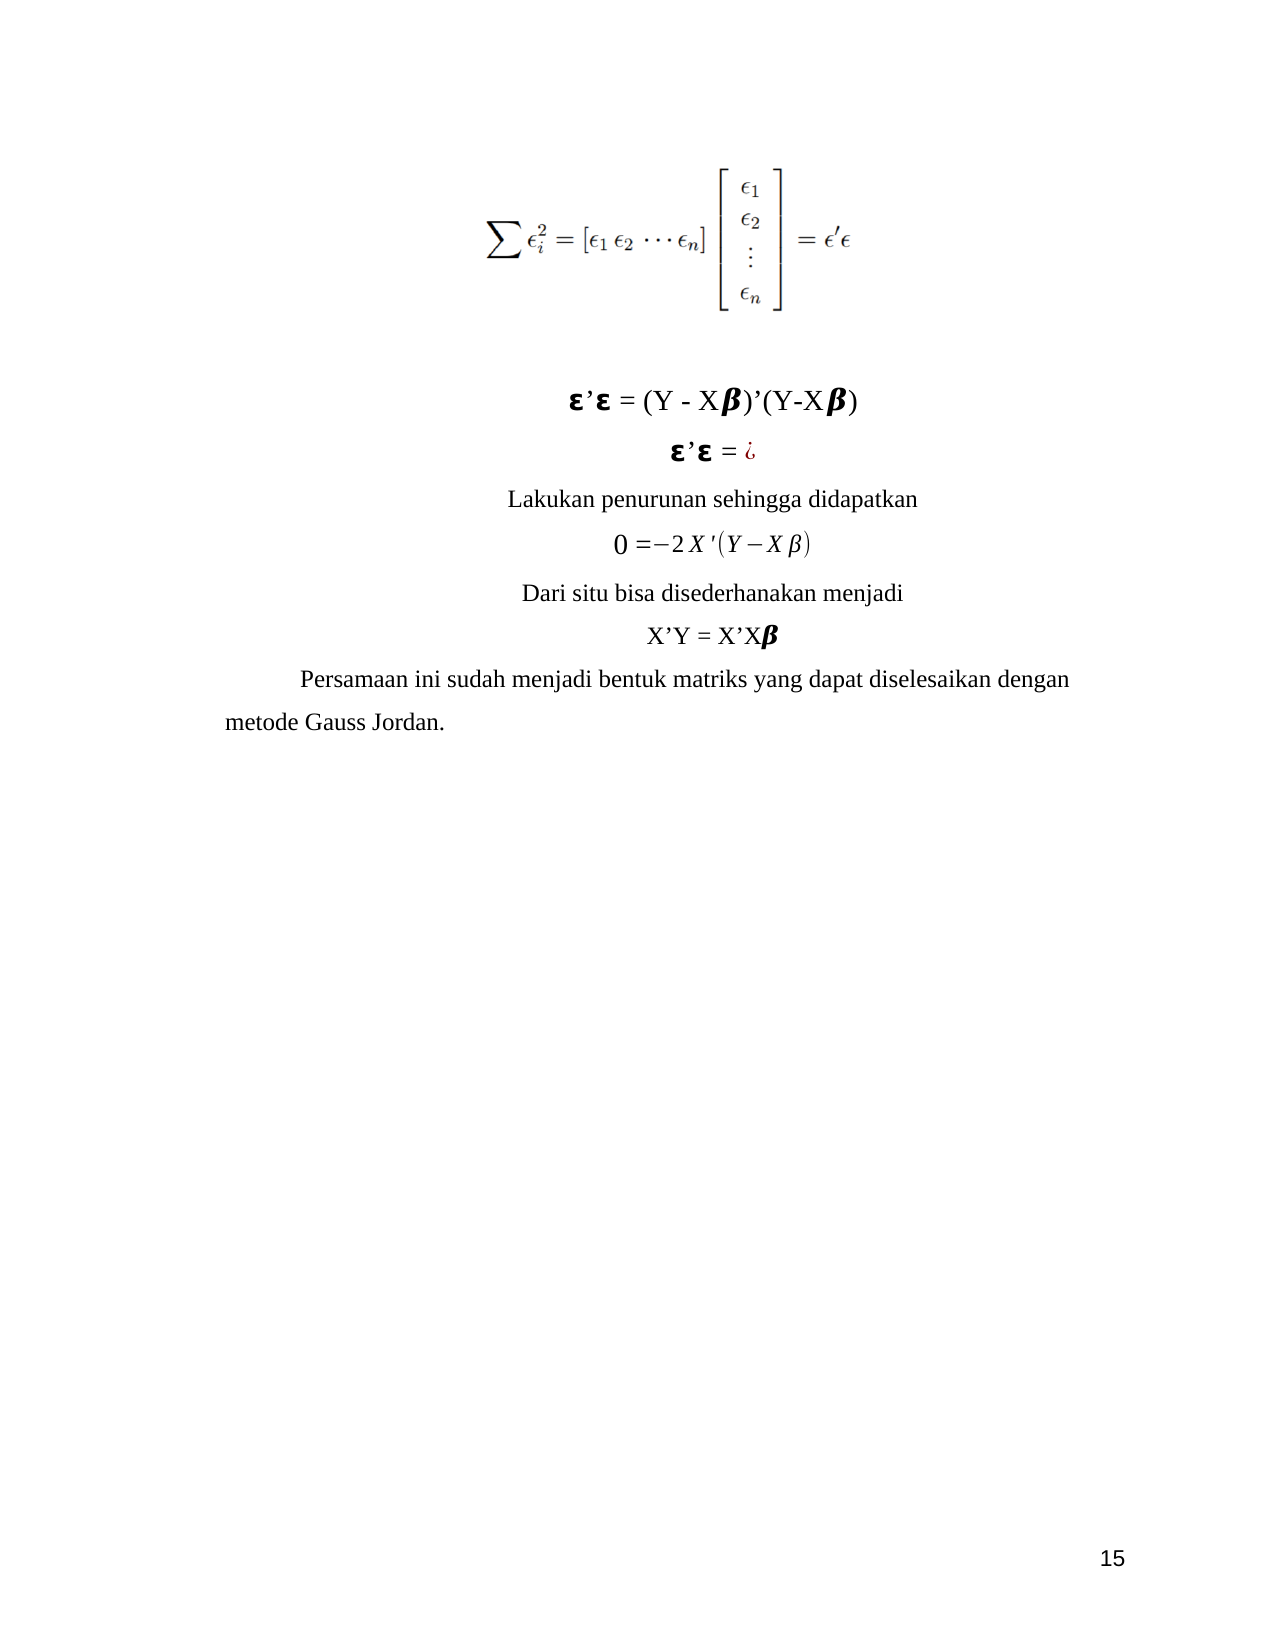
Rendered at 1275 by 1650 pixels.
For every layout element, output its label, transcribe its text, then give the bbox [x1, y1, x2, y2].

text X’Y = X’X𝜷 [225, 621, 1125, 649]
text Lakukan penurunan sehingga didapatkan [225, 484, 1125, 513]
text Persamaan ini sudah menjadi bentuk matriks yang dapat diselesaikan dengan metode Gauss Jordan. [225, 664, 1125, 736]
text 0 = [225, 527, 1125, 561]
picture [469, 150, 881, 328]
text Dari situ bisa disederhanakan menjadi [225, 578, 1125, 606]
text 𝝴’𝝴 = [225, 434, 1125, 467]
text 𝝴’𝝴 = (Y - X𝜷)’(Y-X𝜷) [225, 383, 1125, 417]
